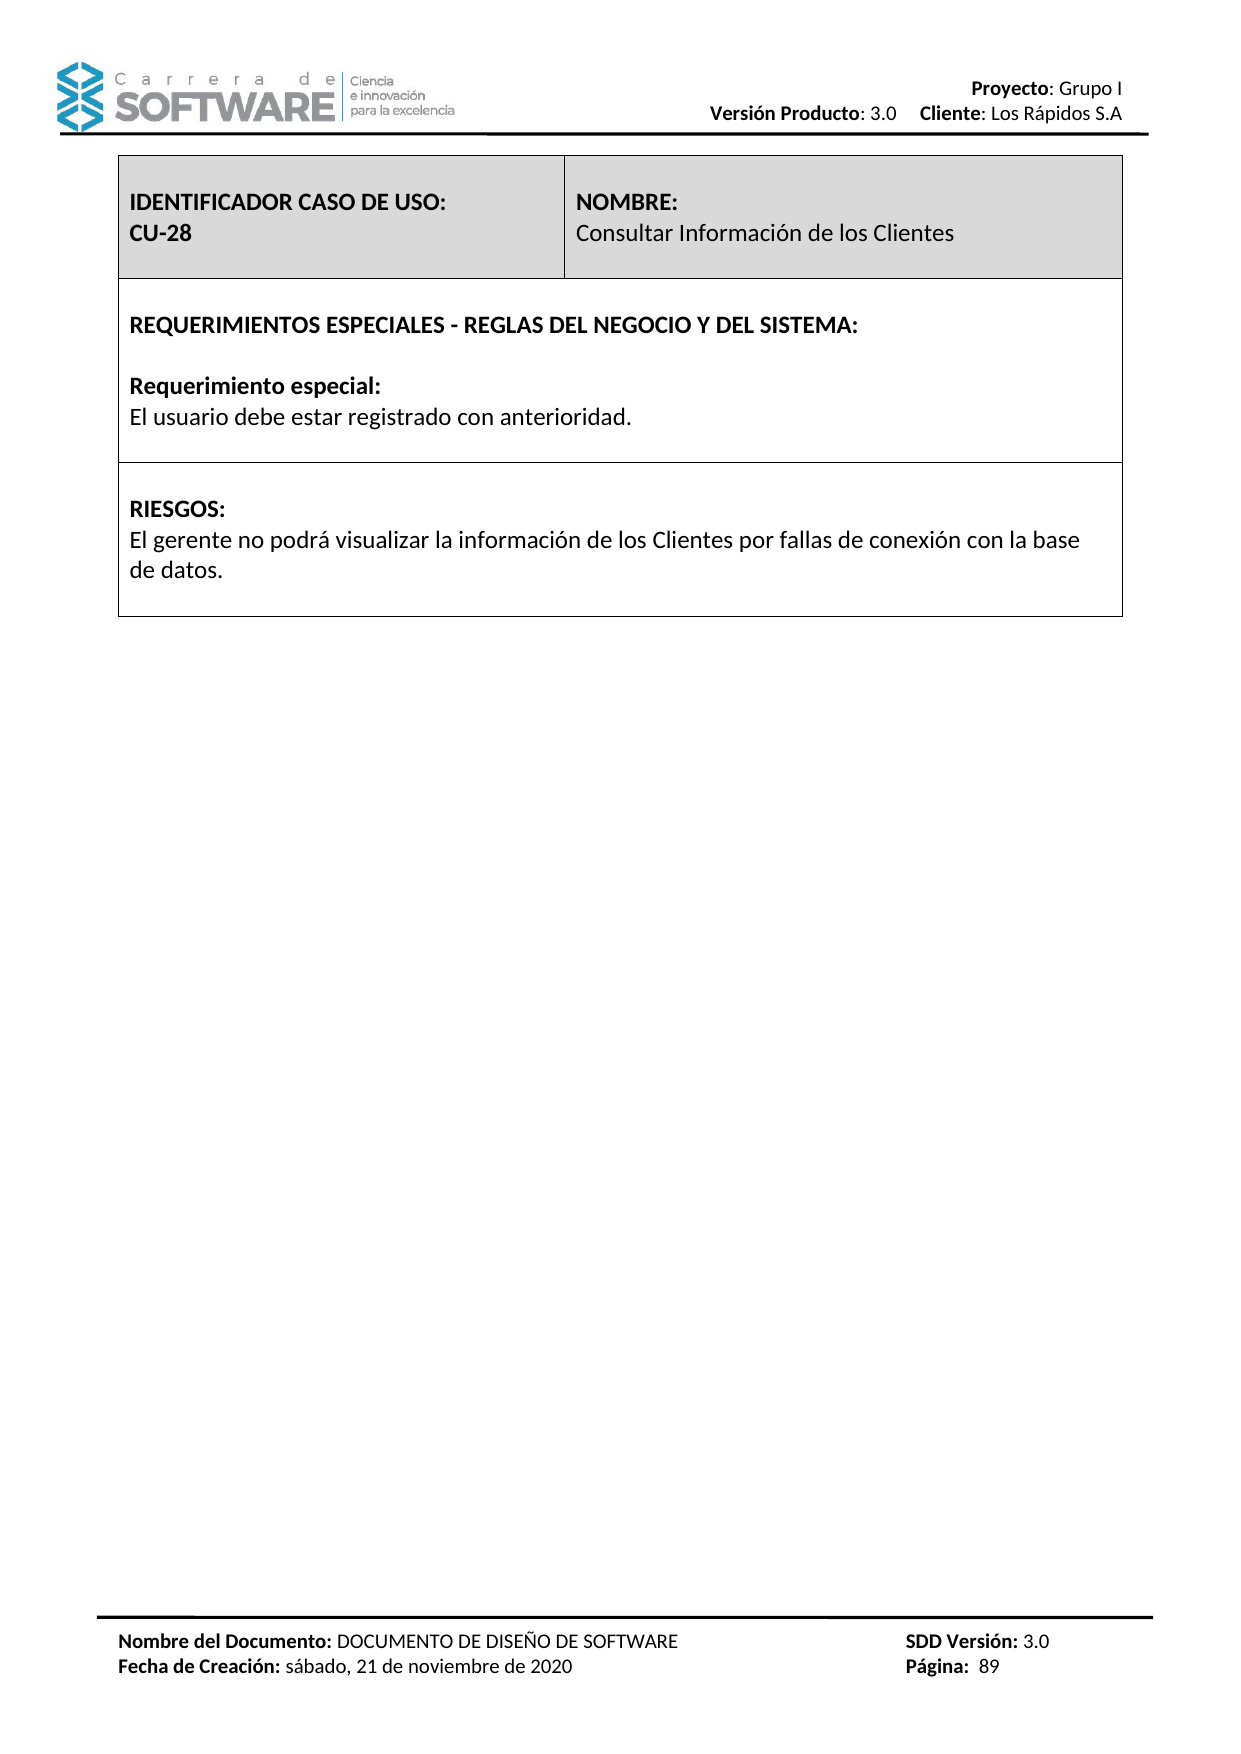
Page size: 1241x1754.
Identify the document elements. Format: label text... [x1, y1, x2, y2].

table_cell REQUERIMIENTOS ESPECIALES - REGLAS DEL NEGOCIO Y DEL SISTEMA: Requerimiento especial: El usuario debe estar registrado con anterioridad. [119, 279, 1122, 462]
table_header IDENTIFICADOR CASO DE USO: CU-28 [119, 156, 564, 278]
table_header NOMBRE: Consultar Información de los Clientes [565, 156, 1122, 278]
picture [46, 46, 461, 154]
table_cell RIESGOS: El gerente no podrá visualizar la información de los Clientes por fallas de conexión con la base de datos. [119, 463, 1122, 616]
